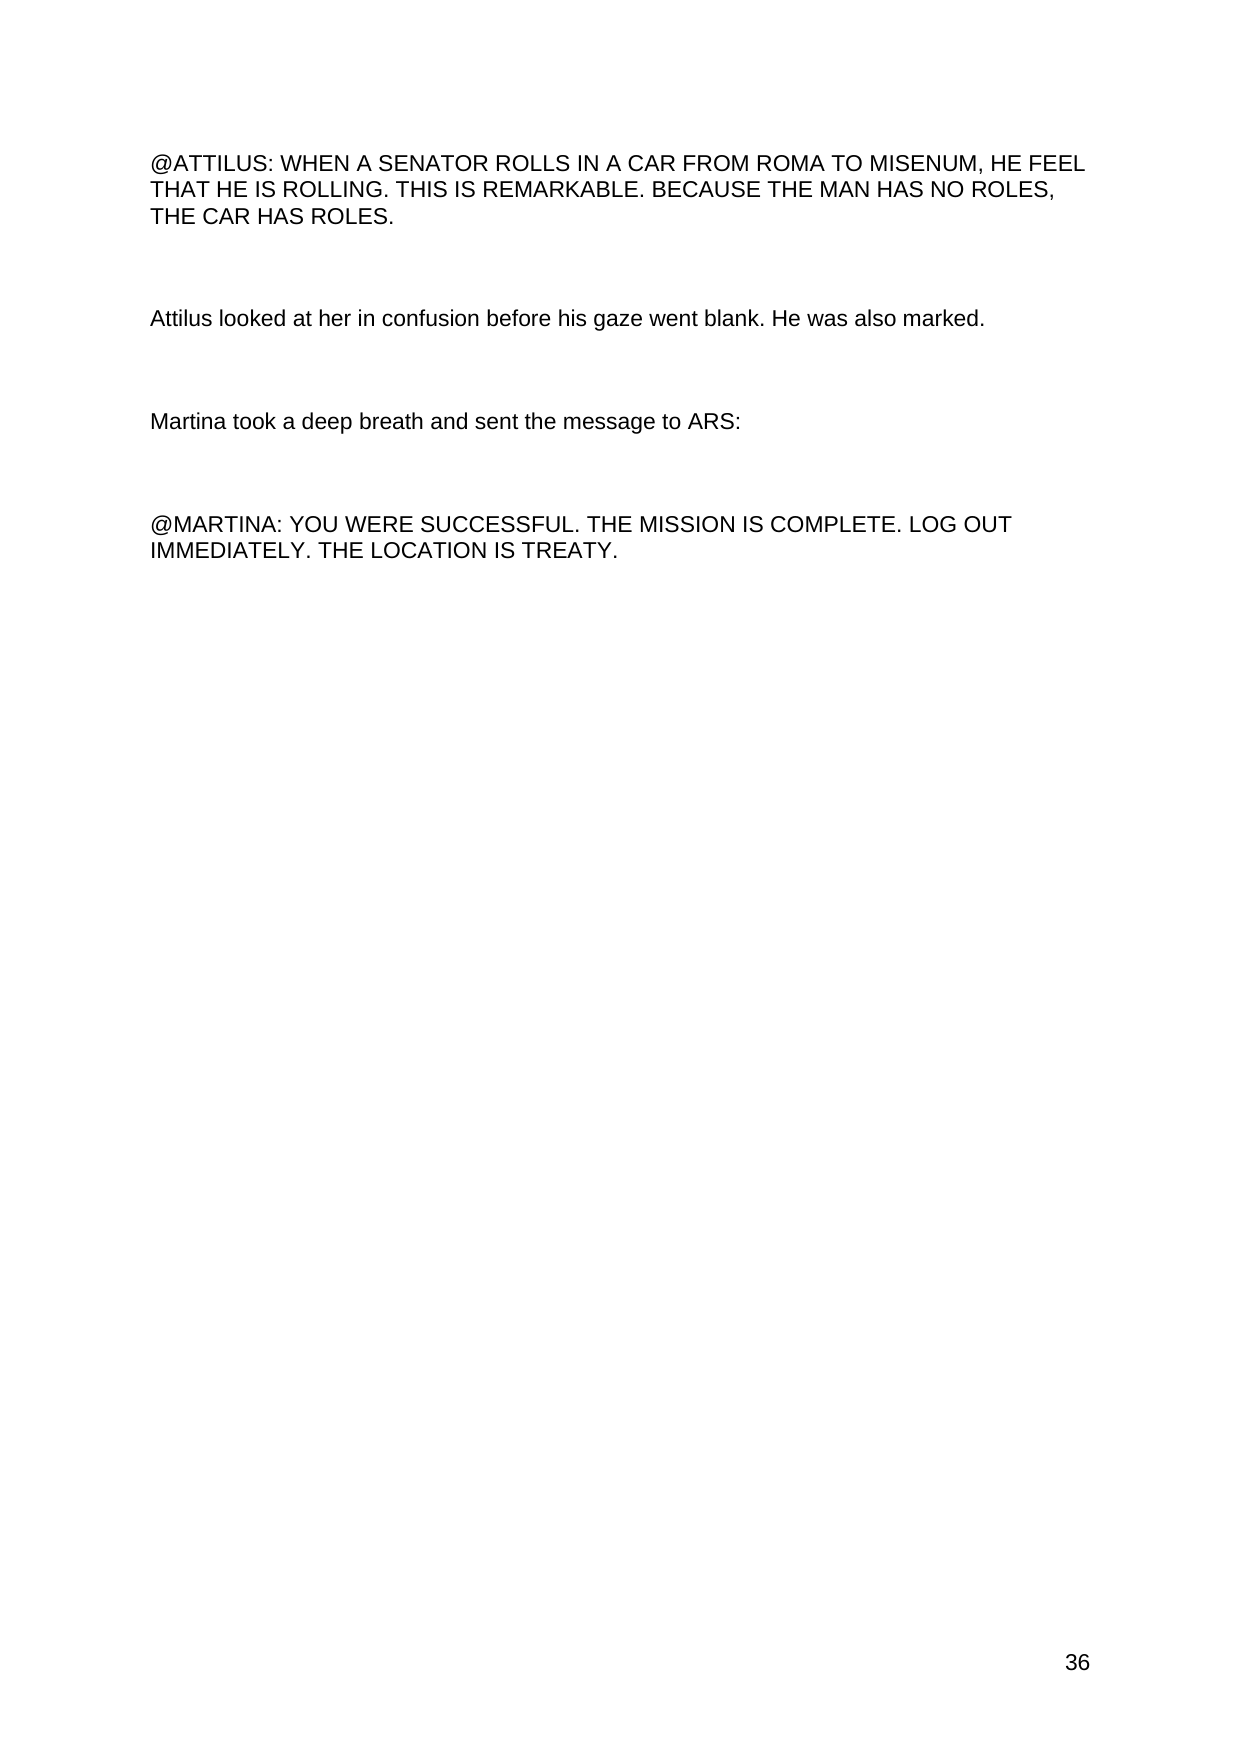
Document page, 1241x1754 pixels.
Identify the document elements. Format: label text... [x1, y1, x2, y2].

text @ATTILUS: WHEN A SENATOR ROLLS IN A CAR FROM ROMA TO MISENUM, HE FEEL THAT HE IS ROLLING. THIS IS REMARKABLE. BECAUSE THE MAN HAS NO ROLES, THE CAR HAS ROLES. [150, 150, 1090, 229]
text @MARTINA: YOU WERE SUCCESSFUL. THE MISSION IS COMPLETE. LOG OUT IMMEDIATELY. THE LOCATION IS TREATY. [150, 511, 1090, 563]
text Martina took a deep breath and sent the message to ARS: [150, 408, 1090, 434]
text Attilus looked at her in confusion before his gaze went blank. He was also marked. [150, 305, 1090, 332]
